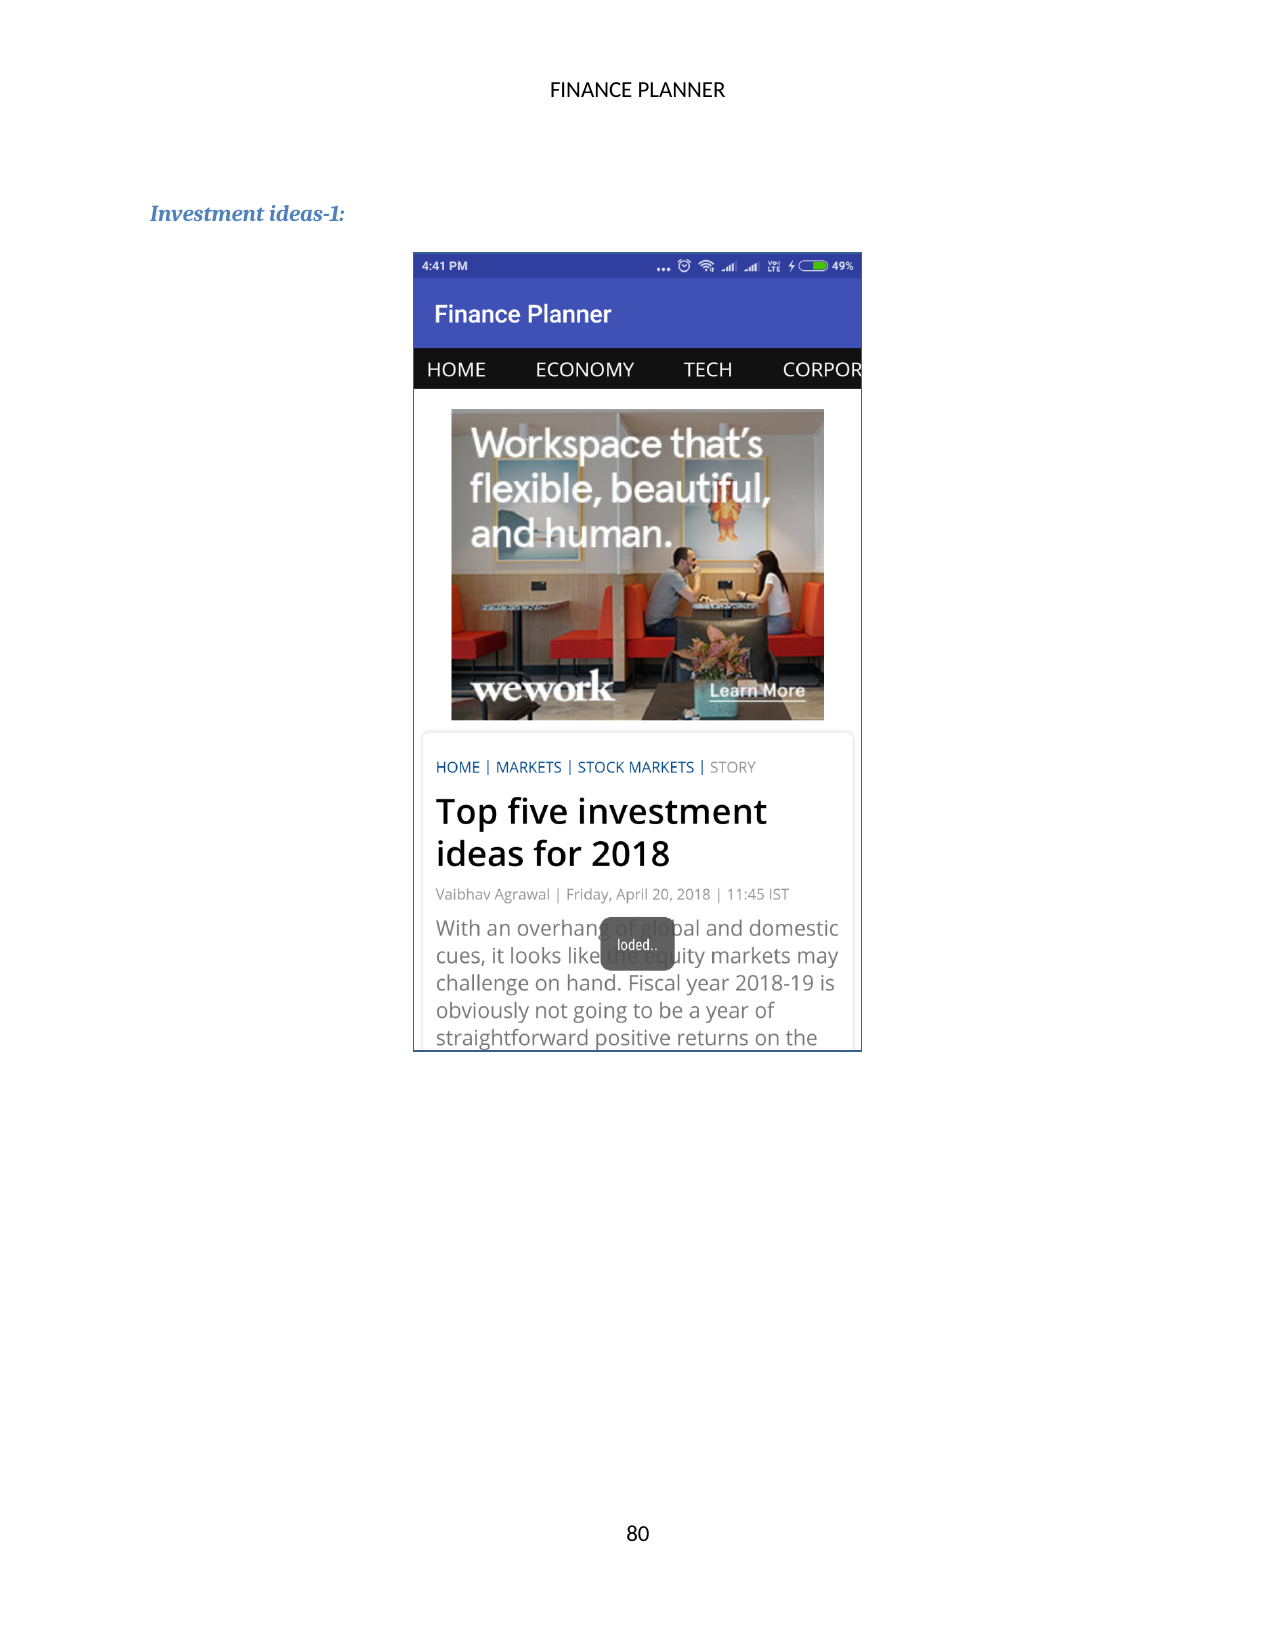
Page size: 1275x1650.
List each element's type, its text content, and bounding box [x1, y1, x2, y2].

picture [414, 254, 861, 1050]
subtitle Investment ideas-1: [150, 201, 1125, 227]
